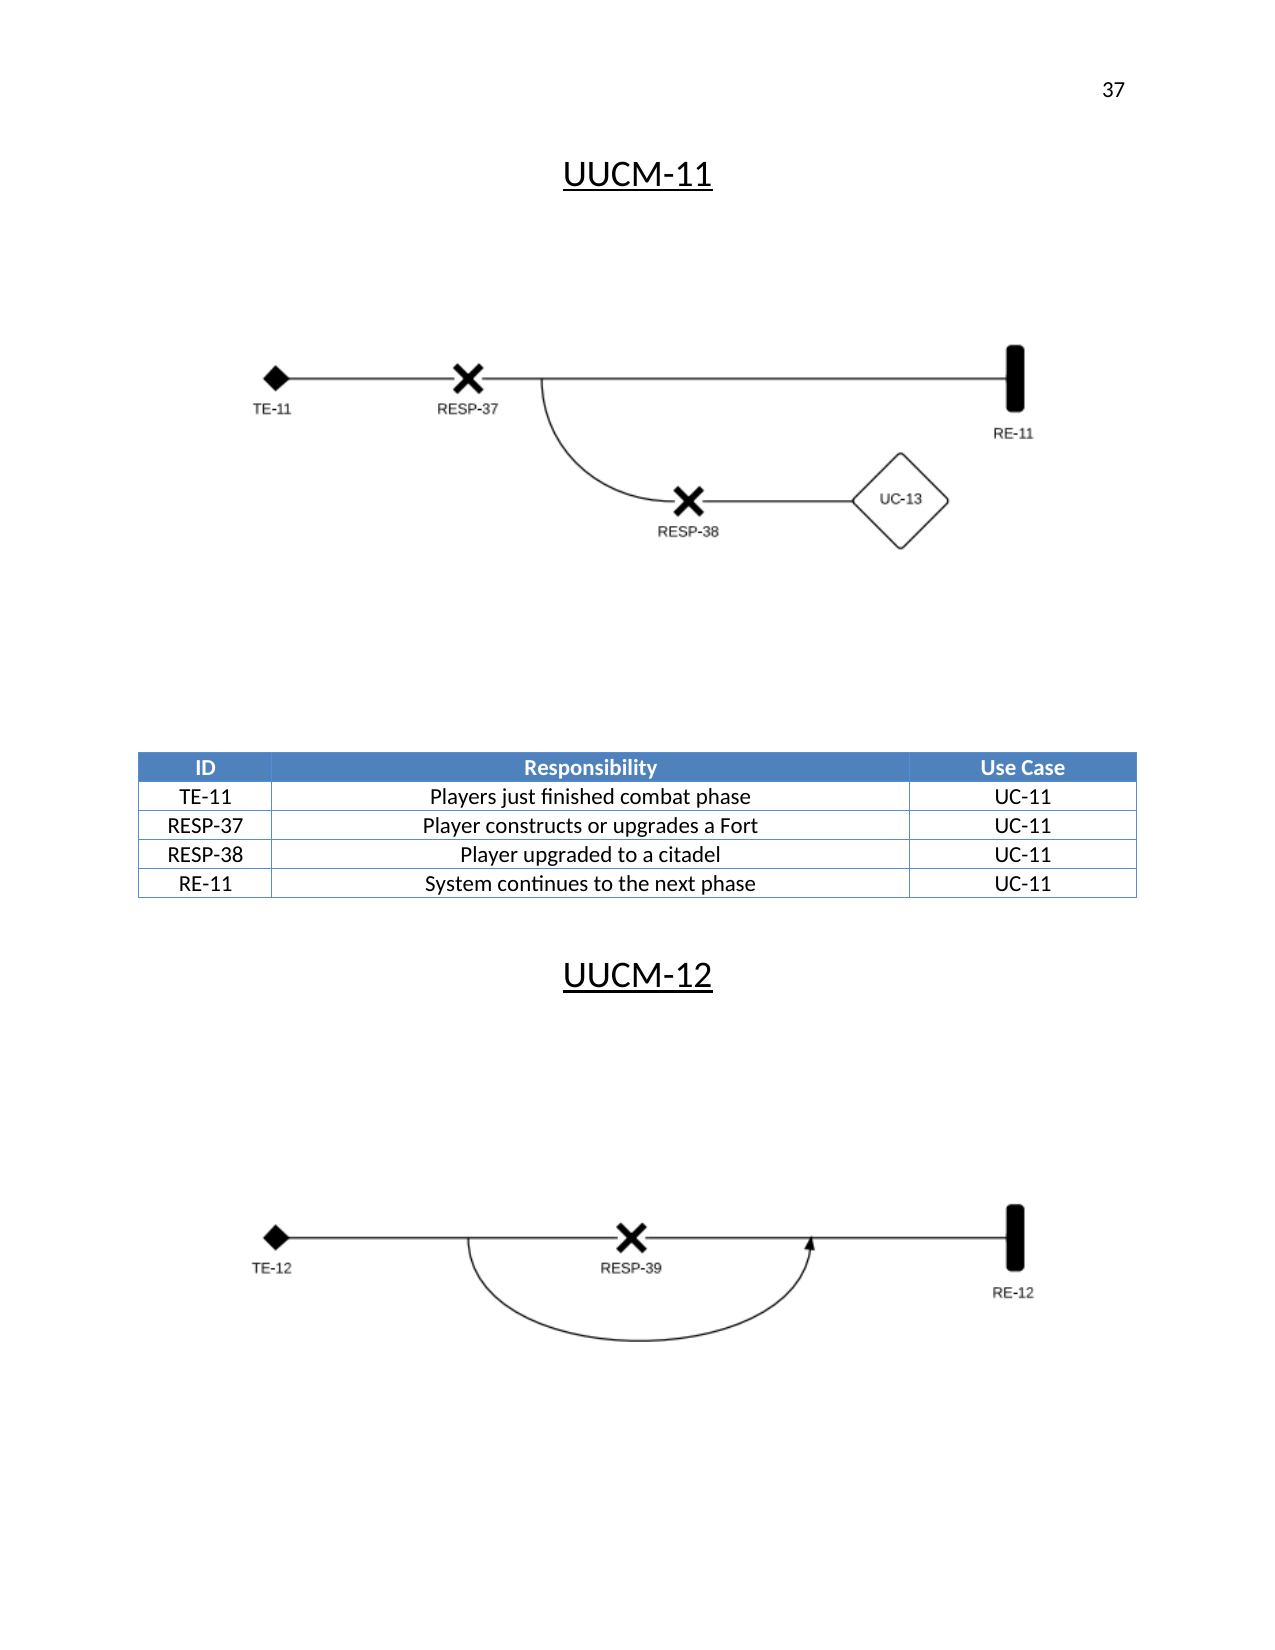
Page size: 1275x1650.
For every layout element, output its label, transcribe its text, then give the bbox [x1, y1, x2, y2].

table_cell RE-11 [139, 869, 271, 897]
table_cell UC-11 [910, 840, 1136, 868]
table_cell UC-11 [910, 782, 1136, 810]
table_cell RESP-37 [139, 811, 271, 839]
table_cell RESP-38 [139, 840, 271, 868]
table_cell UC-11 [910, 869, 1136, 897]
text UUCM-12 [150, 951, 1125, 1001]
table_header ID [139, 753, 271, 781]
text UUCM-11 [150, 150, 1125, 200]
table_cell System continues to the next phase [272, 869, 909, 897]
table_header Use Case [910, 753, 1136, 781]
table_header Responsibility [272, 753, 909, 781]
table_cell Player constructs or upgrades a Fort [272, 811, 909, 839]
table_cell Player upgraded to a citadel [272, 840, 909, 868]
table_cell UC-11 [910, 811, 1136, 839]
table_cell Players just finished combat phase [272, 782, 909, 810]
table_cell TE-11 [139, 782, 271, 810]
